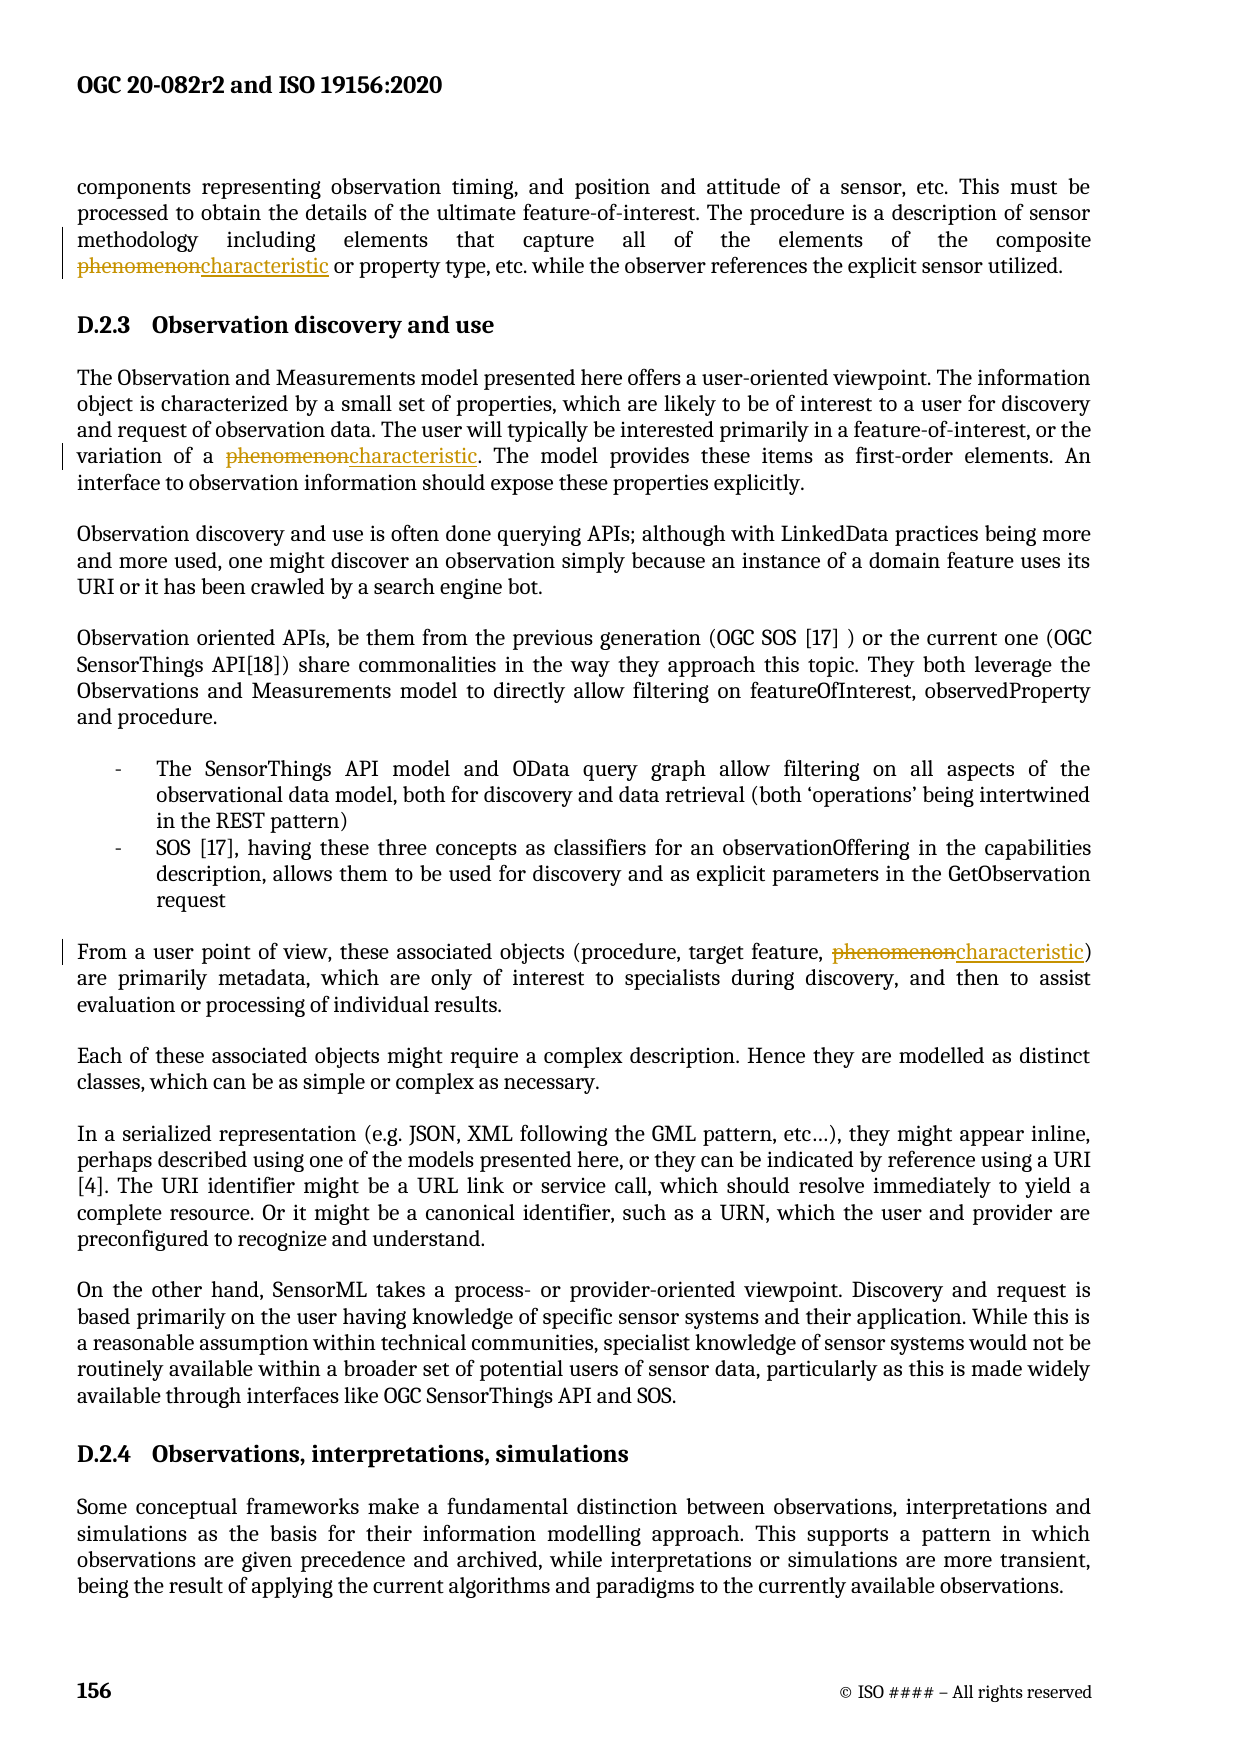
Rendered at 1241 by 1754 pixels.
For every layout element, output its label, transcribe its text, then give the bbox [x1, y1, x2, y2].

text Each of these associated objects might require a complex description. Hence they are modelled as distinct classes, which can be as simple or complex as necessary. [77, 1043, 1092, 1095]
text From a user point of view, these associated objects (procedure, target feature, ) are primarily metadata, which are only of interest to specialists during discovery, and then to assist evaluation or processing of individual results. [77, 939, 1092, 1018]
text Observations, interpretations, simulations [77, 1440, 1092, 1469]
text Observation discovery and use [77, 311, 1092, 339]
text On the other hand, SensorML takes a process- or provider-oriented viewpoint. Discovery and request is based primarily on the user having knowledge of specific sensor systems and their application. While this is a reasonable assumption within technical communities, specialist knowledge of sensor systems would not be routinely available within a broader set of potential users of sensor data, particularly as this is made widely available through interfaces like OGC SensorThings API and SOS. [77, 1277, 1092, 1409]
text Observation oriented APIs, be them from the previous generation (OGC SOS [17] ) or the current one (OGC SensorThings API[18]) share commonalities in the way they approach this topic. They both leverage the Observations and Measurements model to directly allow filtering on featureOfInterest, observedProperty and procedure. [77, 625, 1092, 731]
text In a serialized representation (e.g. JSON, XML following the GML pattern, etc…), they might appear inline, perhaps described using one of the models presented here, or they can be indicated by reference using a URI [4]. The URI identifier might be a URL link or service call, which should resolve immediately to yield a complete resource. Or it might be a canonical identifier, such as a URN, which the user and provider are preconfigured to recognize and understand. [77, 1120, 1092, 1252]
text Observation discovery and use is often done querying APIs; although with LinkedData practices being more and more used, one might discover an observation simply because an instance of a domain feature uses its URI or it has been crawled by a search engine bot. [77, 521, 1092, 600]
text The Observation and Measurements model presented here offers a user-oriented viewpoint. The information object is characterized by a small set of properties, which are likely to be of interest to a user for discovery and request of observation data. The user will typically be interested primarily in a feature-of-interest, or the variation of a . The model provides these items as first-order elements. An interface to observation information should expose these properties explicitly. [77, 364, 1092, 496]
list SOS [17], having these three concepts as classifiers for an observationOffering in the capabilities description, allows them to be used for discovery and as explicit parameters in the GetObservation request [114, 834, 1092, 914]
list The SensorThings API model and OData query graph allow filtering on all aspects of the observational data model, both for discovery and data retrieval (both ‘operations’ being intertwined in the REST pattern) [114, 756, 1092, 834]
text Some conceptual frameworks make a fundamental distinction between observations, interpretations and simulations as the basis for their information modelling approach. This supports a pattern in which observations are given precedence and archived, while interpretations or simulations are more transient, being the result of applying the current algorithms and paradigms to the currently available observations. [77, 1494, 1092, 1599]
